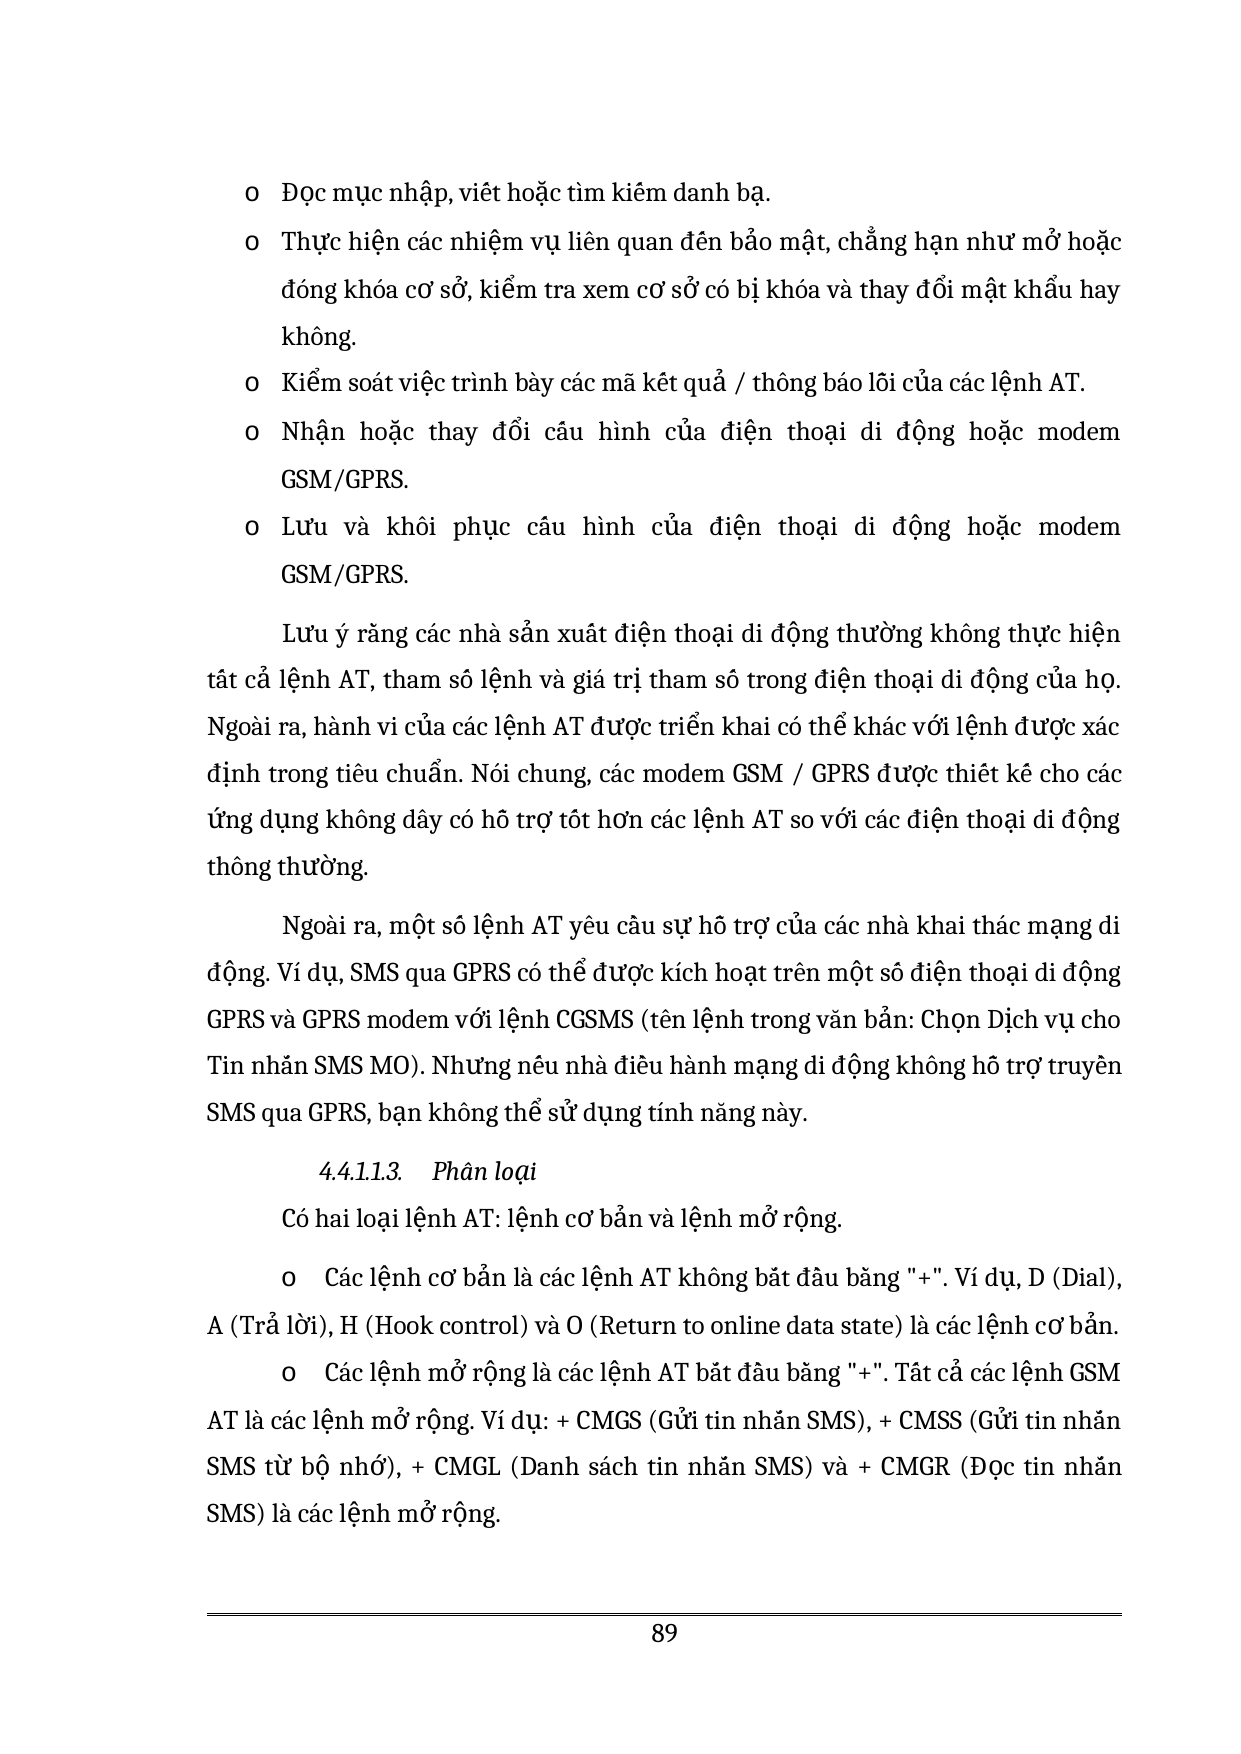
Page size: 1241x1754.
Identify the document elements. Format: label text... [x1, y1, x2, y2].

list Nhận hoặc thay đổi cấu hình của điện thoại di động hoặc modem GSM/GPRS. [244, 416, 1122, 495]
subtitle Phân loại [319, 1156, 1122, 1187]
list Các lệnh mở rộng là các lệnh AT bắt đầu bằng "+". Tất cả các lệnh GSM AT là các lệnh mở rộng. Ví dụ: + CMGS (Gửi tin nhắn SMS), + CMSS (Gửi tin nhắn SMS từ bộ nhớ), + CMGL (Danh sách tin nhắn SMS) và + CMGR (Đọc tin nhắn SMS) là các lệnh mở rộng. [207, 1357, 1122, 1529]
text Lưu ý rằng các nhà sản xuất điện thoại di động thường không thực hiện tất cả lệnh AT, tham số lệnh và giá trị tham số trong điện thoại di động của họ. Ngoài ra, hành vi của các lệnh AT được triển khai có thể khác với lệnh được xác định trong tiêu chuẩn. Nói chung, các modem GSM / GPRS được thiết kế cho các ứng dụng không dây có hỗ trợ tốt hơn các lệnh AT so với các điện thoại di động thông thường. [207, 618, 1122, 882]
list Kiểm soát việc trình bày các mã kết quả / thông báo lỗi của các lệnh AT. [244, 367, 1122, 400]
list Đọc mục nhập, viết hoặc tìm kiếm danh bạ. [244, 177, 1122, 210]
text Ngoài ra, một số lệnh AT yêu cầu sự hỗ trợ của các nhà khai thác mạng di động. Ví dụ, SMS qua GPRS có thể được kích hoạt trên một số điện thoại di động GPRS và GPRS modem với lệnh CGSMS (tên lệnh trong văn bản: Chọn Dịch vụ cho Tin nhắn SMS MO). Nhưng nếu nhà điều hành mạng di động không hỗ trợ truyền SMS qua GPRS, bạn không thể sử dụng tính năng này. [207, 910, 1122, 1128]
text Có hai loại lệnh AT: lệnh cơ bản và lệnh mở rộng. [207, 1203, 1122, 1234]
list Các lệnh cơ bản là các lệnh AT không bắt đầu bằng "+". Ví dụ, D (Dial), A (Trả lời), H (Hook control) và O (Return to online data state) là các lệnh cơ bản. [207, 1262, 1122, 1341]
list Lưu và khôi phục cấu hình của điện thoại di động hoặc modem GSM/GPRS. [244, 511, 1122, 590]
list Thực hiện các nhiệm vụ liên quan đến bảo mật, chẳng hạn như mở hoặc đóng khóa cơ sở, kiểm tra xem cơ sở có bị khóa và thay đổi mật khẩu hay không. [244, 226, 1122, 352]
